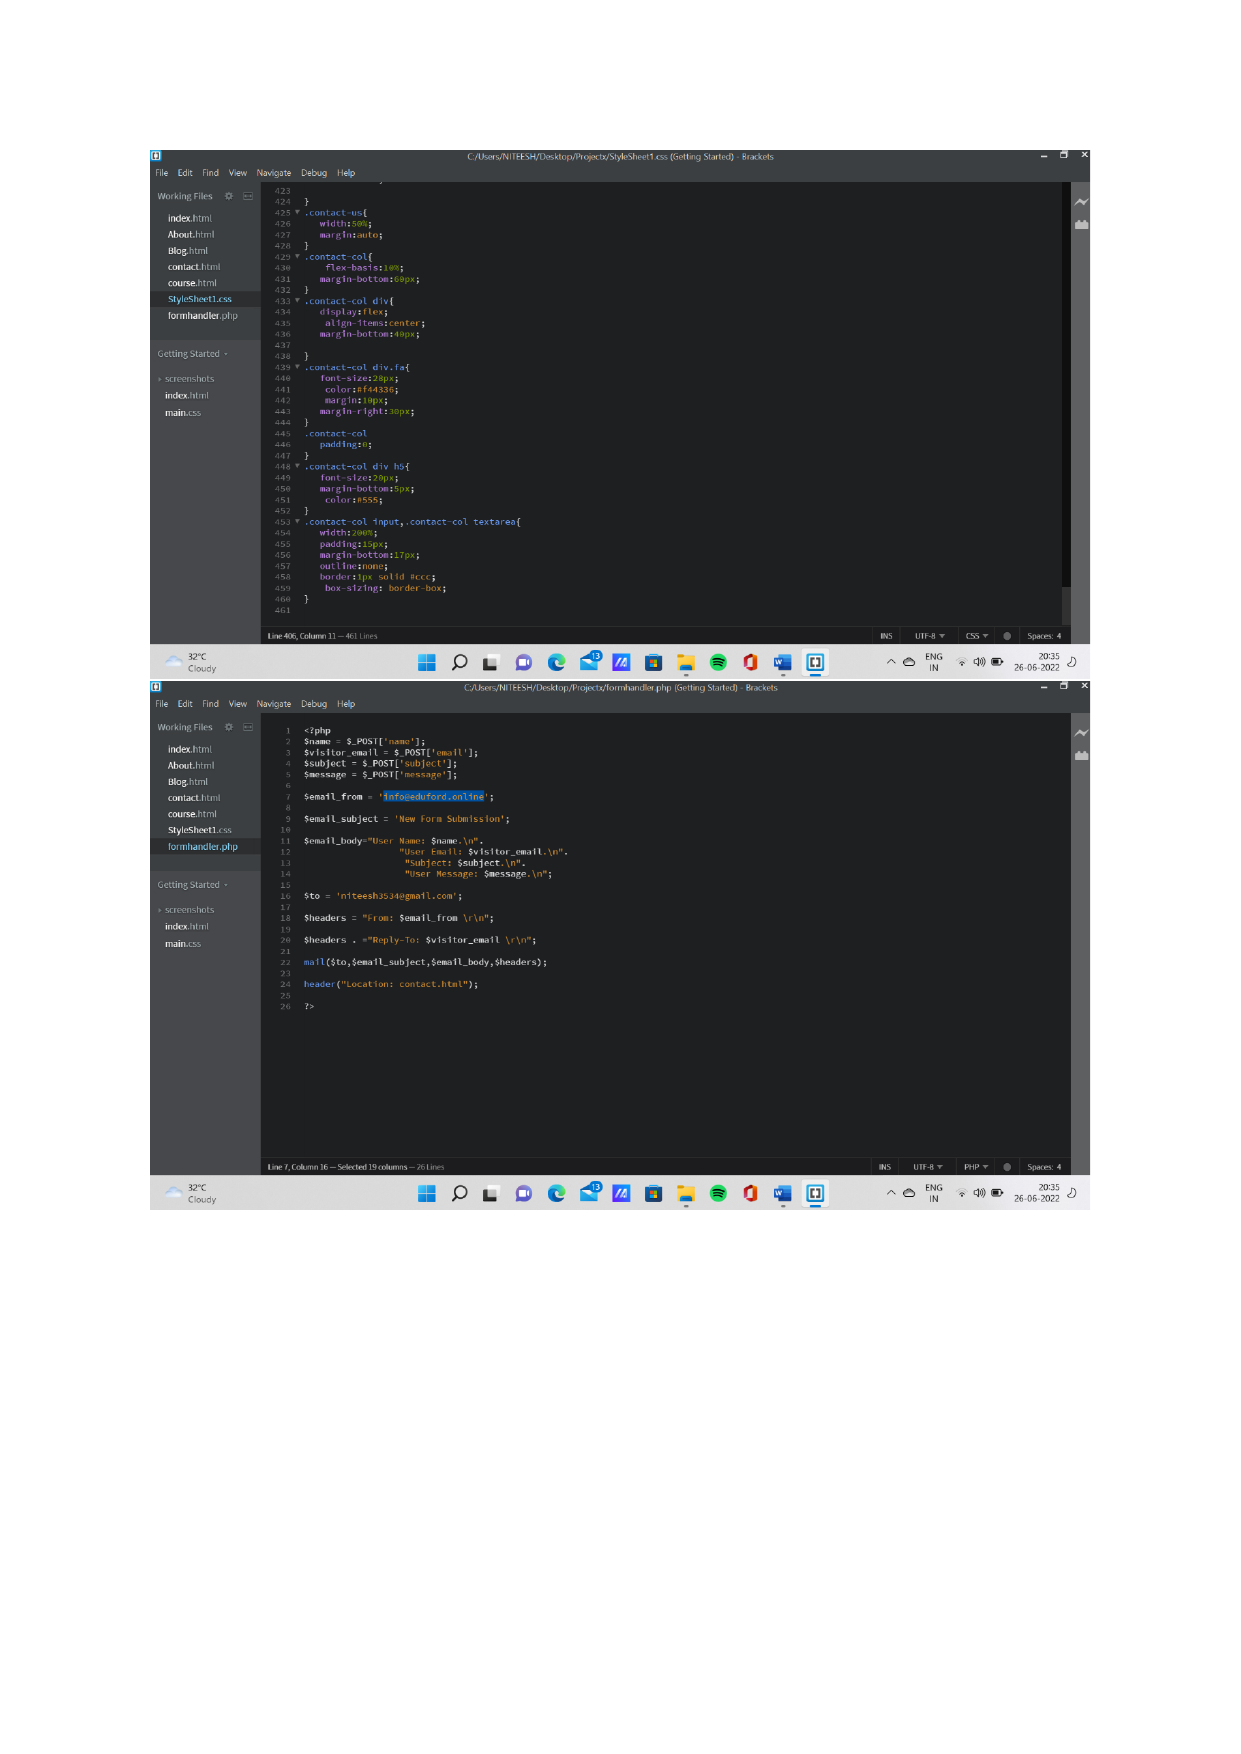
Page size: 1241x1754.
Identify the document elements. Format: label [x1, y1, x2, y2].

picture [150, 150, 1091, 679]
picture [150, 681, 1091, 1210]
